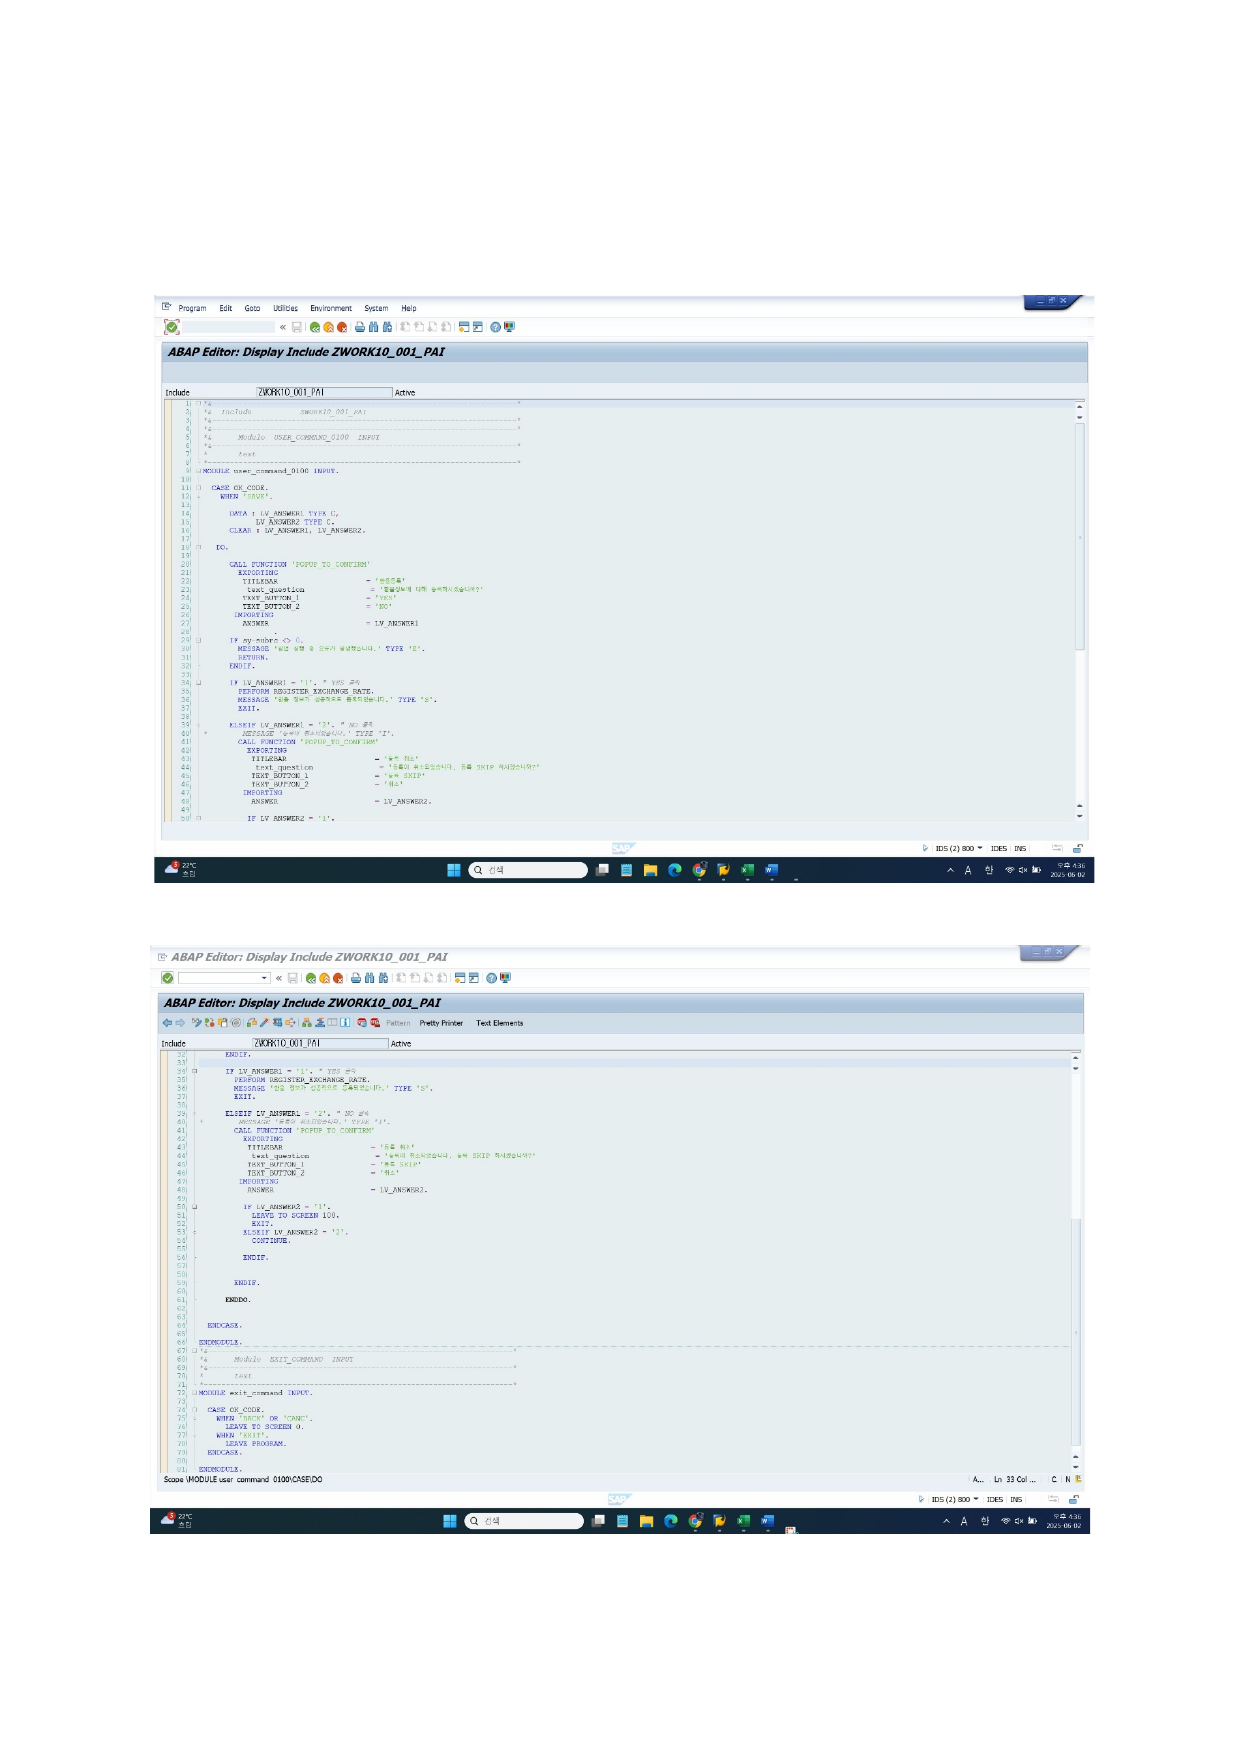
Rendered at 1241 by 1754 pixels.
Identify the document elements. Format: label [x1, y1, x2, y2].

picture [150, 945, 1091, 1534]
picture [154, 295, 1095, 883]
